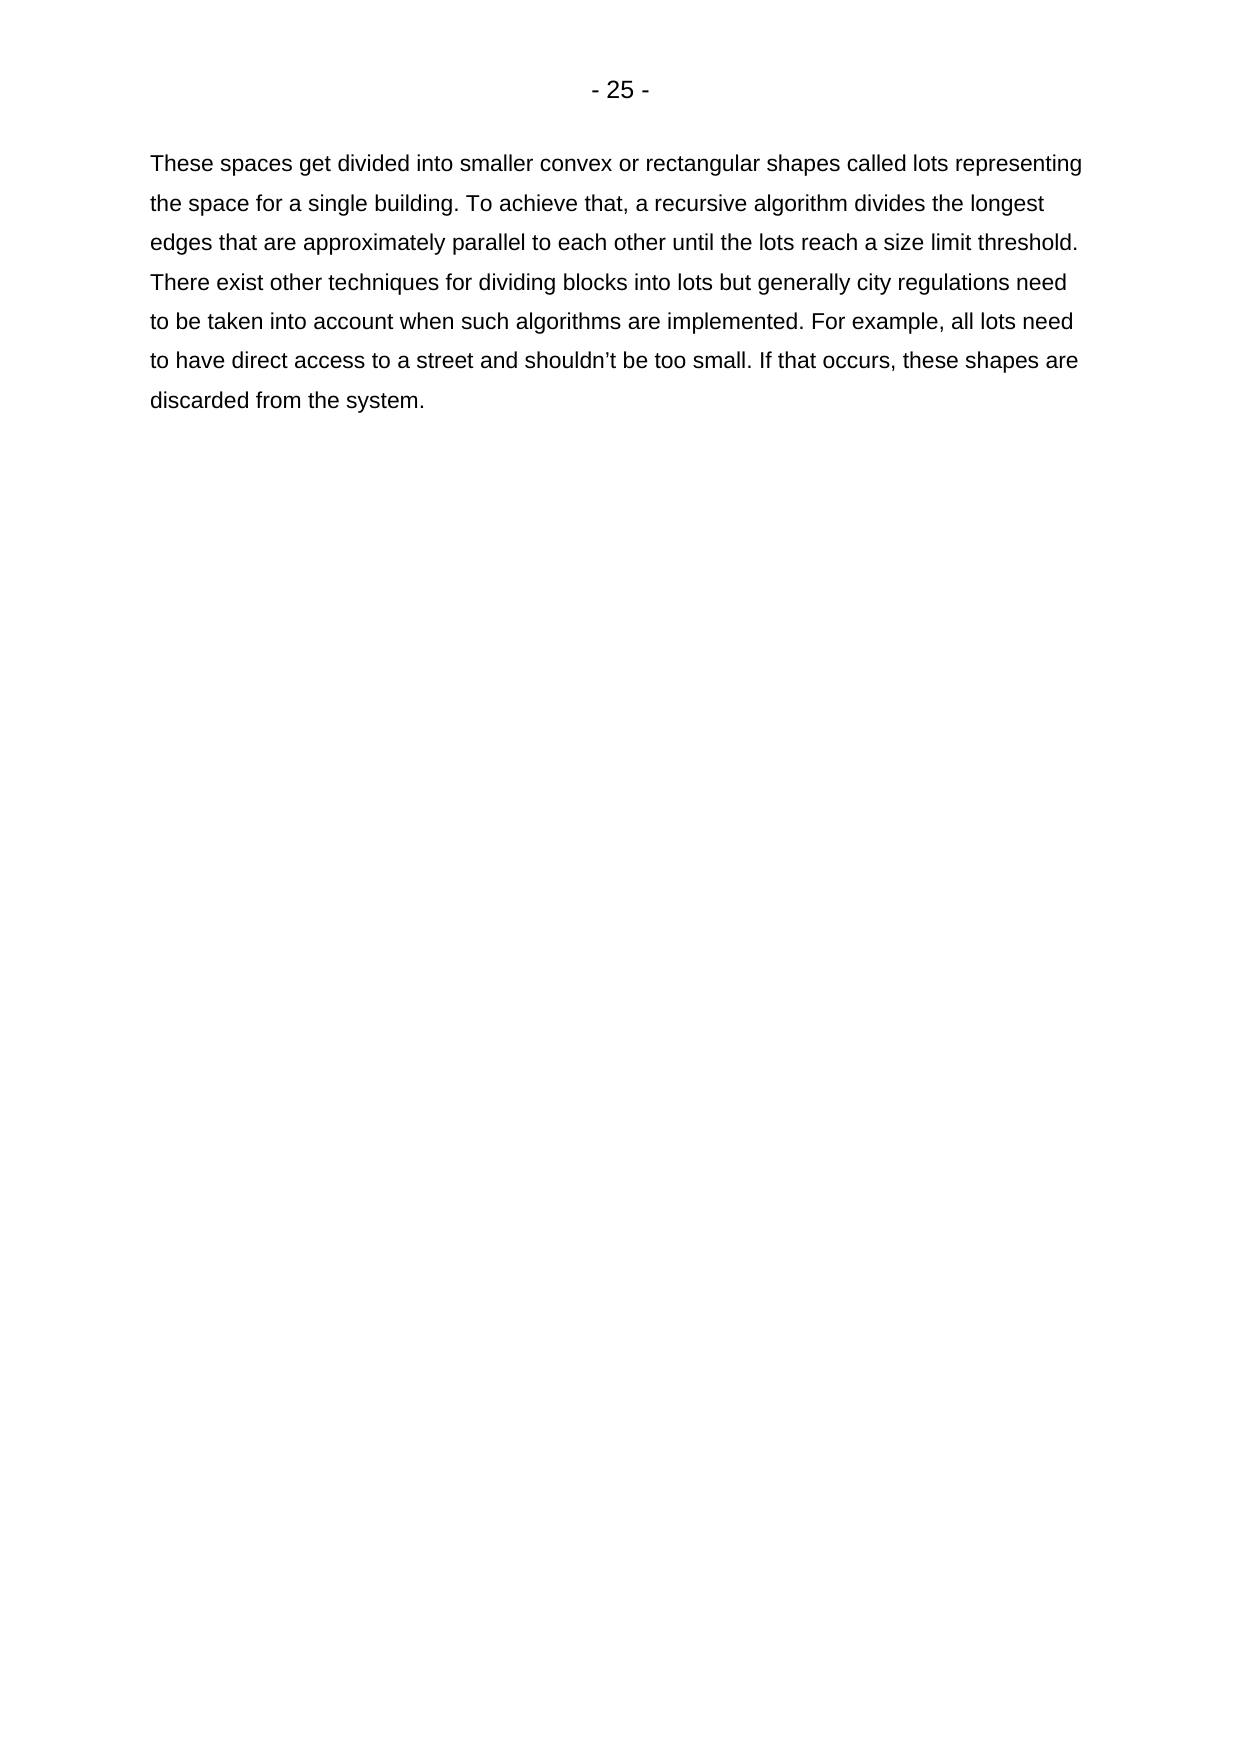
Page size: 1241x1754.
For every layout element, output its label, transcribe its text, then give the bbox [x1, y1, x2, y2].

text These spaces get divided into smaller convex or rectangular shapes called lots representing the space for a single building. To achieve that, a recursive algorithm divides the longest edges that are approximately parallel to each other until the lots reach a size limit threshold. There exist other techniques for dividing blocks into lots but generally city regulations need to be taken into account when such algorithms are implemented. For example, all lots need to have direct access to a street and shouldn’t be too small. If that occurs, these shapes are discarded from the system. [150, 150, 1090, 413]
